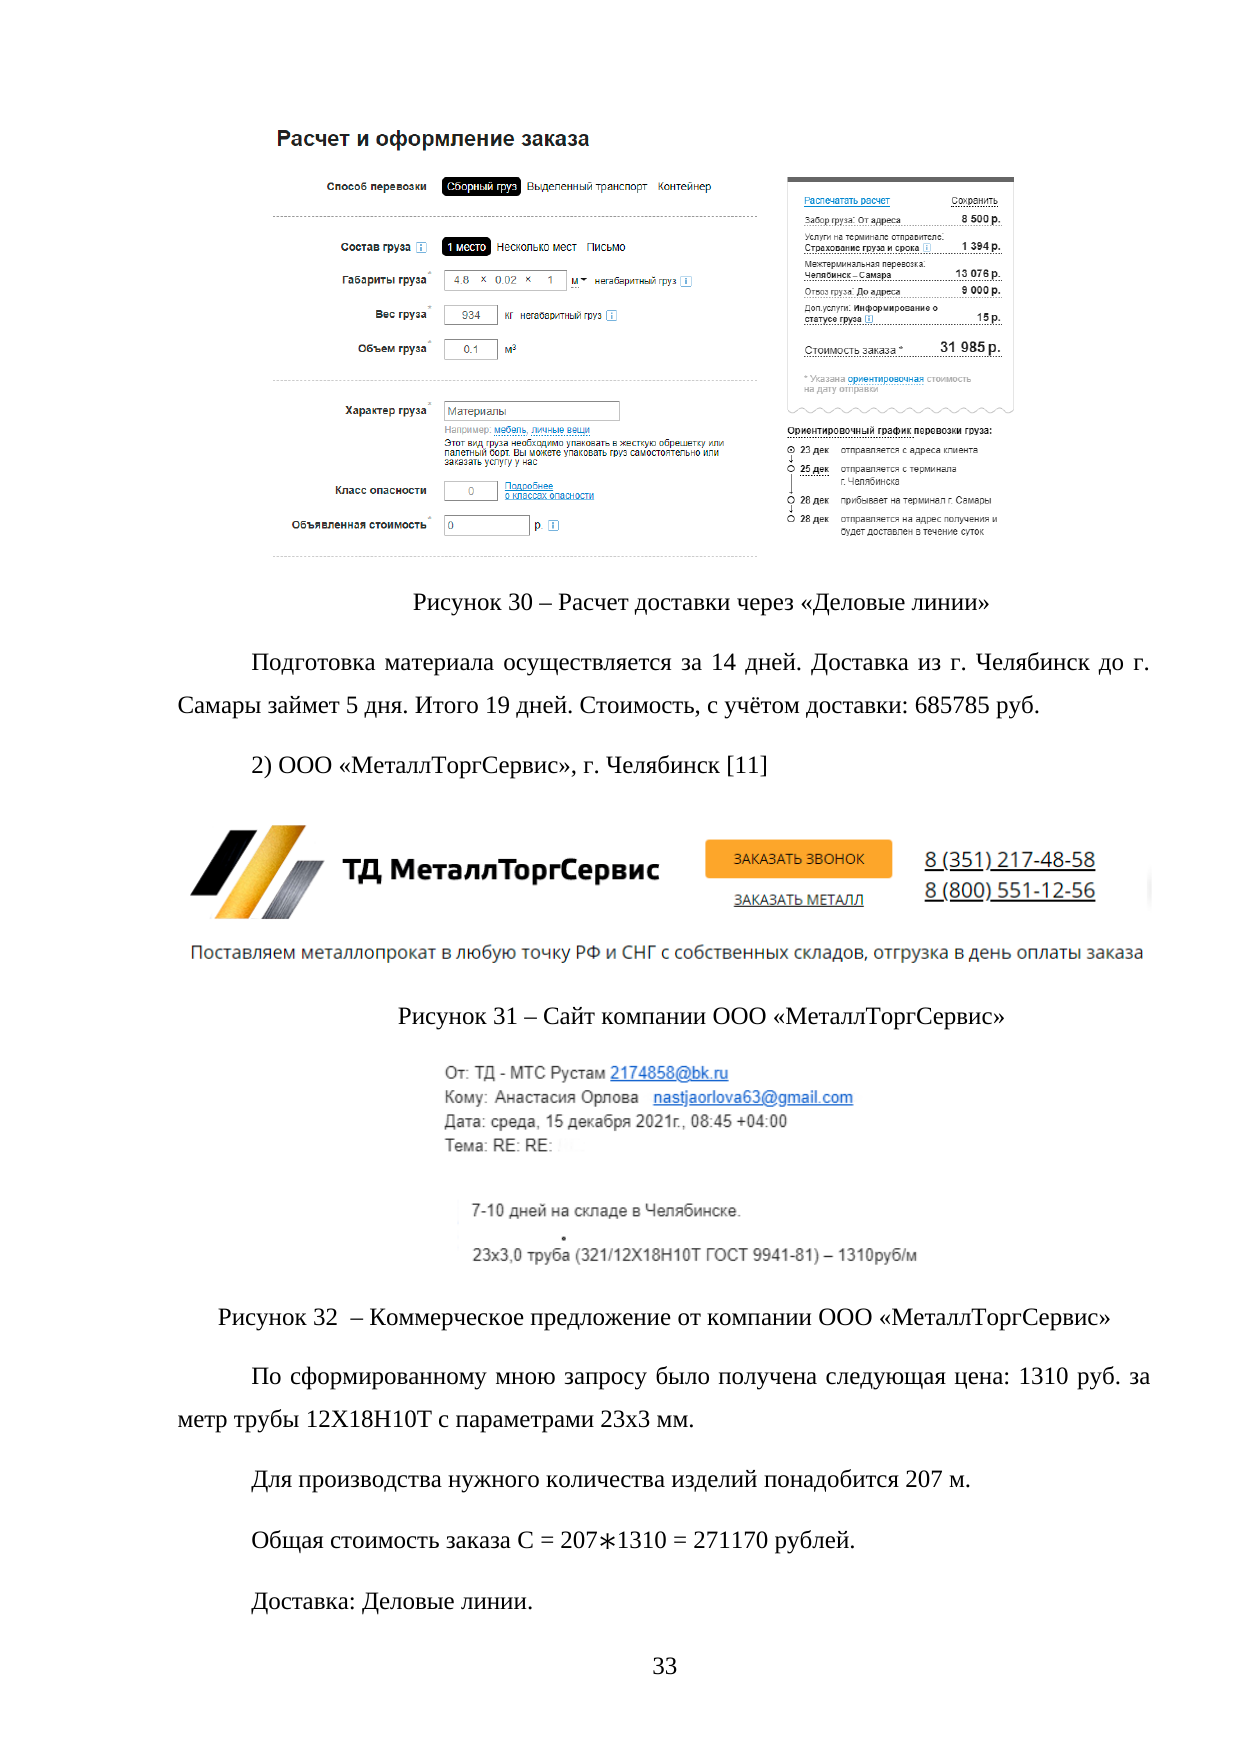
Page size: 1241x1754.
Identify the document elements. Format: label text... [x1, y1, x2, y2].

picture [177, 810, 1152, 971]
text Доставка: Деловые линии. [177, 1586, 1152, 1615]
picture [273, 118, 1056, 557]
list 2) ООО «МеталлТоргСервис», г. Челябинск [11] [251, 750, 1152, 779]
text Общая стоимость заказа С = 207∗1310 = 271170 рублей. [177, 1524, 1152, 1554]
text Подготовка материала осуществляется за 14 дней. Доставка из г. Челябинск до г. Самары займет 5 дня. Итого 19 дней. Стоимость, с учётом доставки: 685785 руб. [177, 647, 1152, 719]
text Для производства нужного количества изделий понадобится 207 м. [177, 1464, 1152, 1493]
text Рисунок 31 – Сайт компании ООО «МеталлТоргСервис» [177, 1001, 1152, 1030]
picture [427, 1061, 976, 1271]
text Рисунок 32 – Коммерческое предложение от компании ООО «МеталлТоргСервис» [177, 1302, 1152, 1330]
text По сформированному мною запросу было получена следующая цена: 1310 руб. за метр трубы 12Х18Н10Т с параметрами 23х3 мм. [177, 1361, 1152, 1433]
text Рисунок 30 – Расчет доставки через «Деловые линии» [177, 587, 1152, 616]
